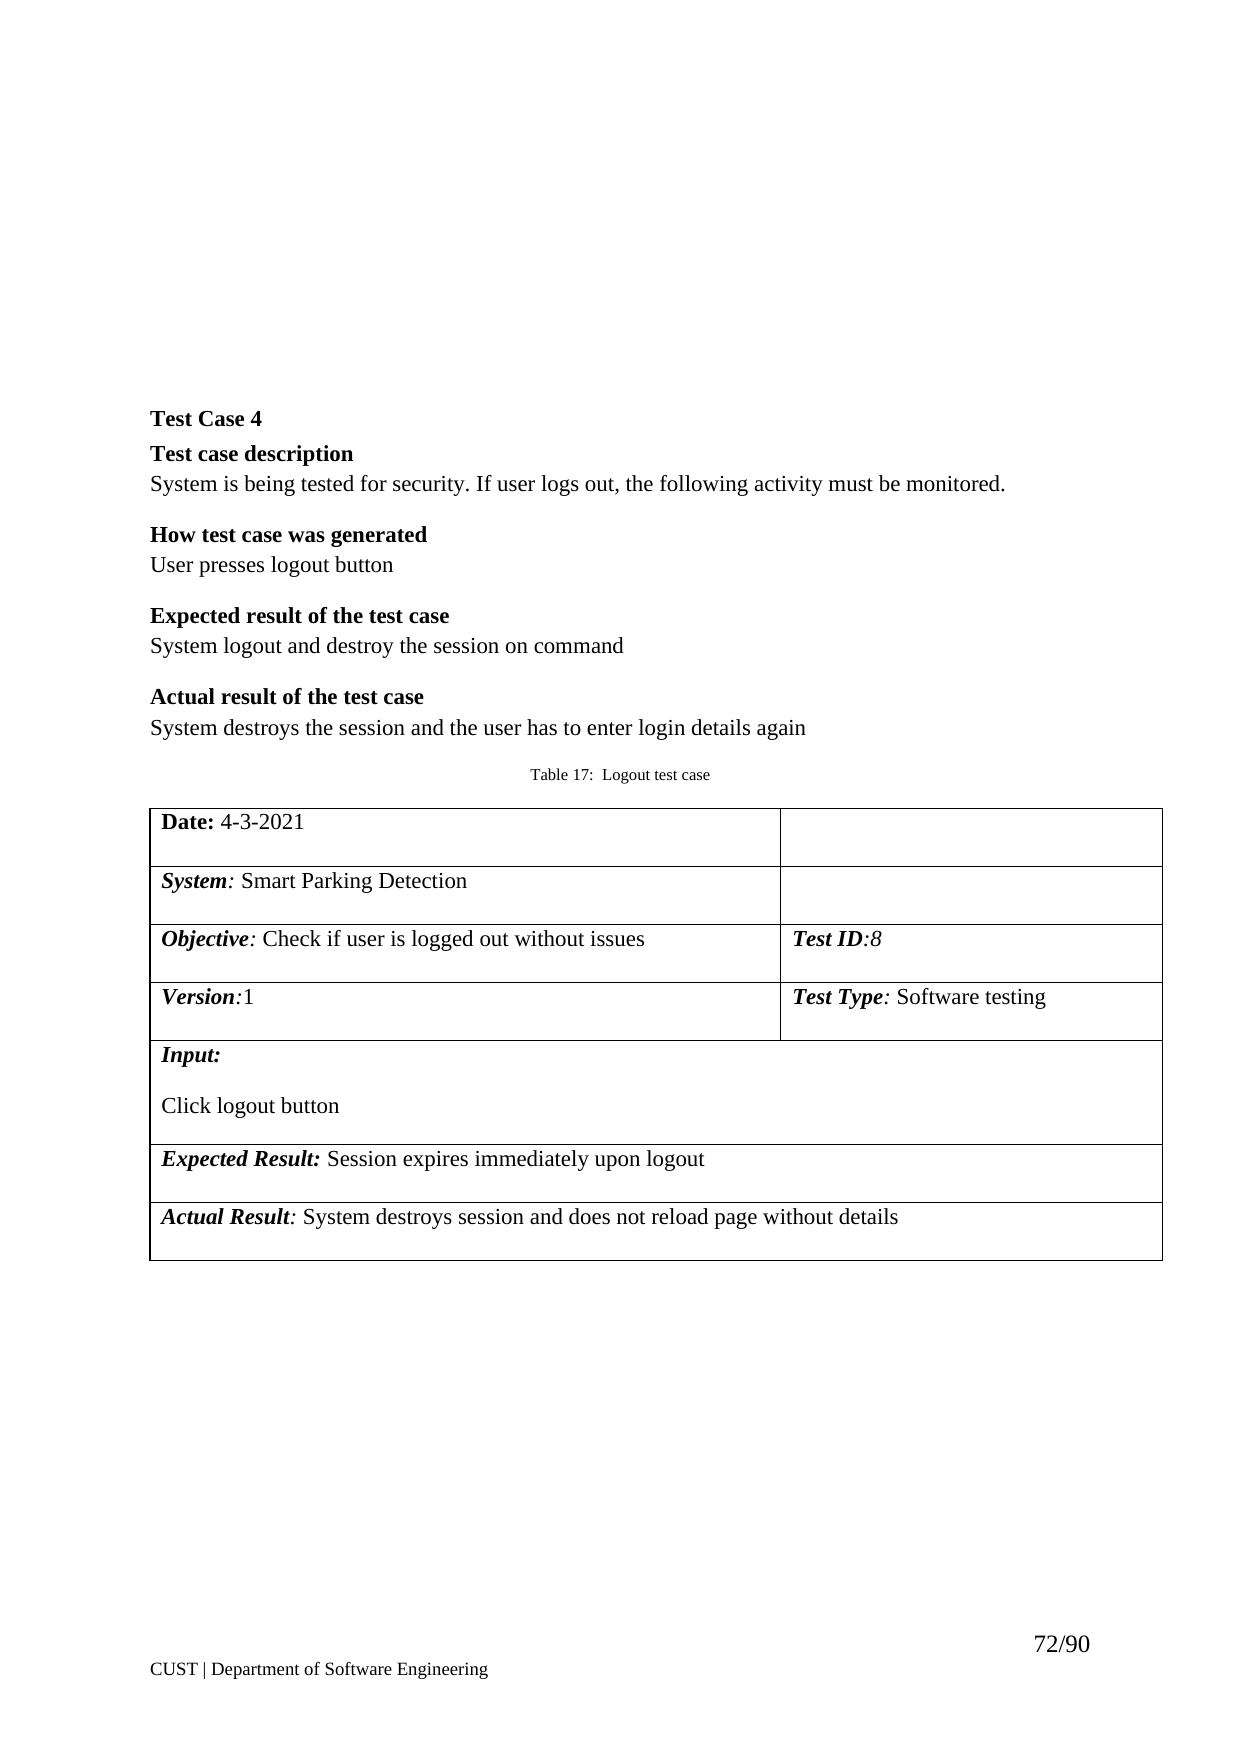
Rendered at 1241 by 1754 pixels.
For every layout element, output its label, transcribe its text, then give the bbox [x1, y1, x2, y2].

table_cell Actual Result: System destroys session and does not reload page without details [151, 1203, 1162, 1260]
text Table 17: Logout test case [150, 764, 1090, 784]
table_cell Expected Result: Session expires immediately upon logout [151, 1145, 1162, 1202]
subtitle Actual result of the test case [150, 683, 1090, 710]
table_cell Input: Click logout button [151, 1041, 1162, 1144]
text System destroys the session and the user has to enter login details again [150, 713, 1090, 740]
subtitle Test Case 4 [150, 405, 1090, 432]
text User presses logout button [150, 551, 1090, 577]
table_cell Objective: Check if user is logged out without issues [151, 925, 780, 982]
subtitle How test case was generated [150, 521, 1090, 547]
table_header [781, 809, 1162, 866]
table_cell Test Type: Software testing [781, 983, 1162, 1040]
subtitle Test case description [150, 439, 1090, 466]
table_cell Version:1 [151, 983, 780, 1040]
text System logout and destroy the session on command [150, 632, 1090, 659]
text System is being tested for security. If user logs out, the following activity must be monitored. [150, 470, 1090, 496]
table_cell System: Smart Parking Detection [151, 867, 780, 924]
subtitle Expected result of the test case [150, 602, 1090, 628]
table_cell [781, 867, 1162, 924]
table_header Date: 4-3-2021 [151, 809, 780, 866]
table_cell Test ID:8 [781, 925, 1162, 982]
